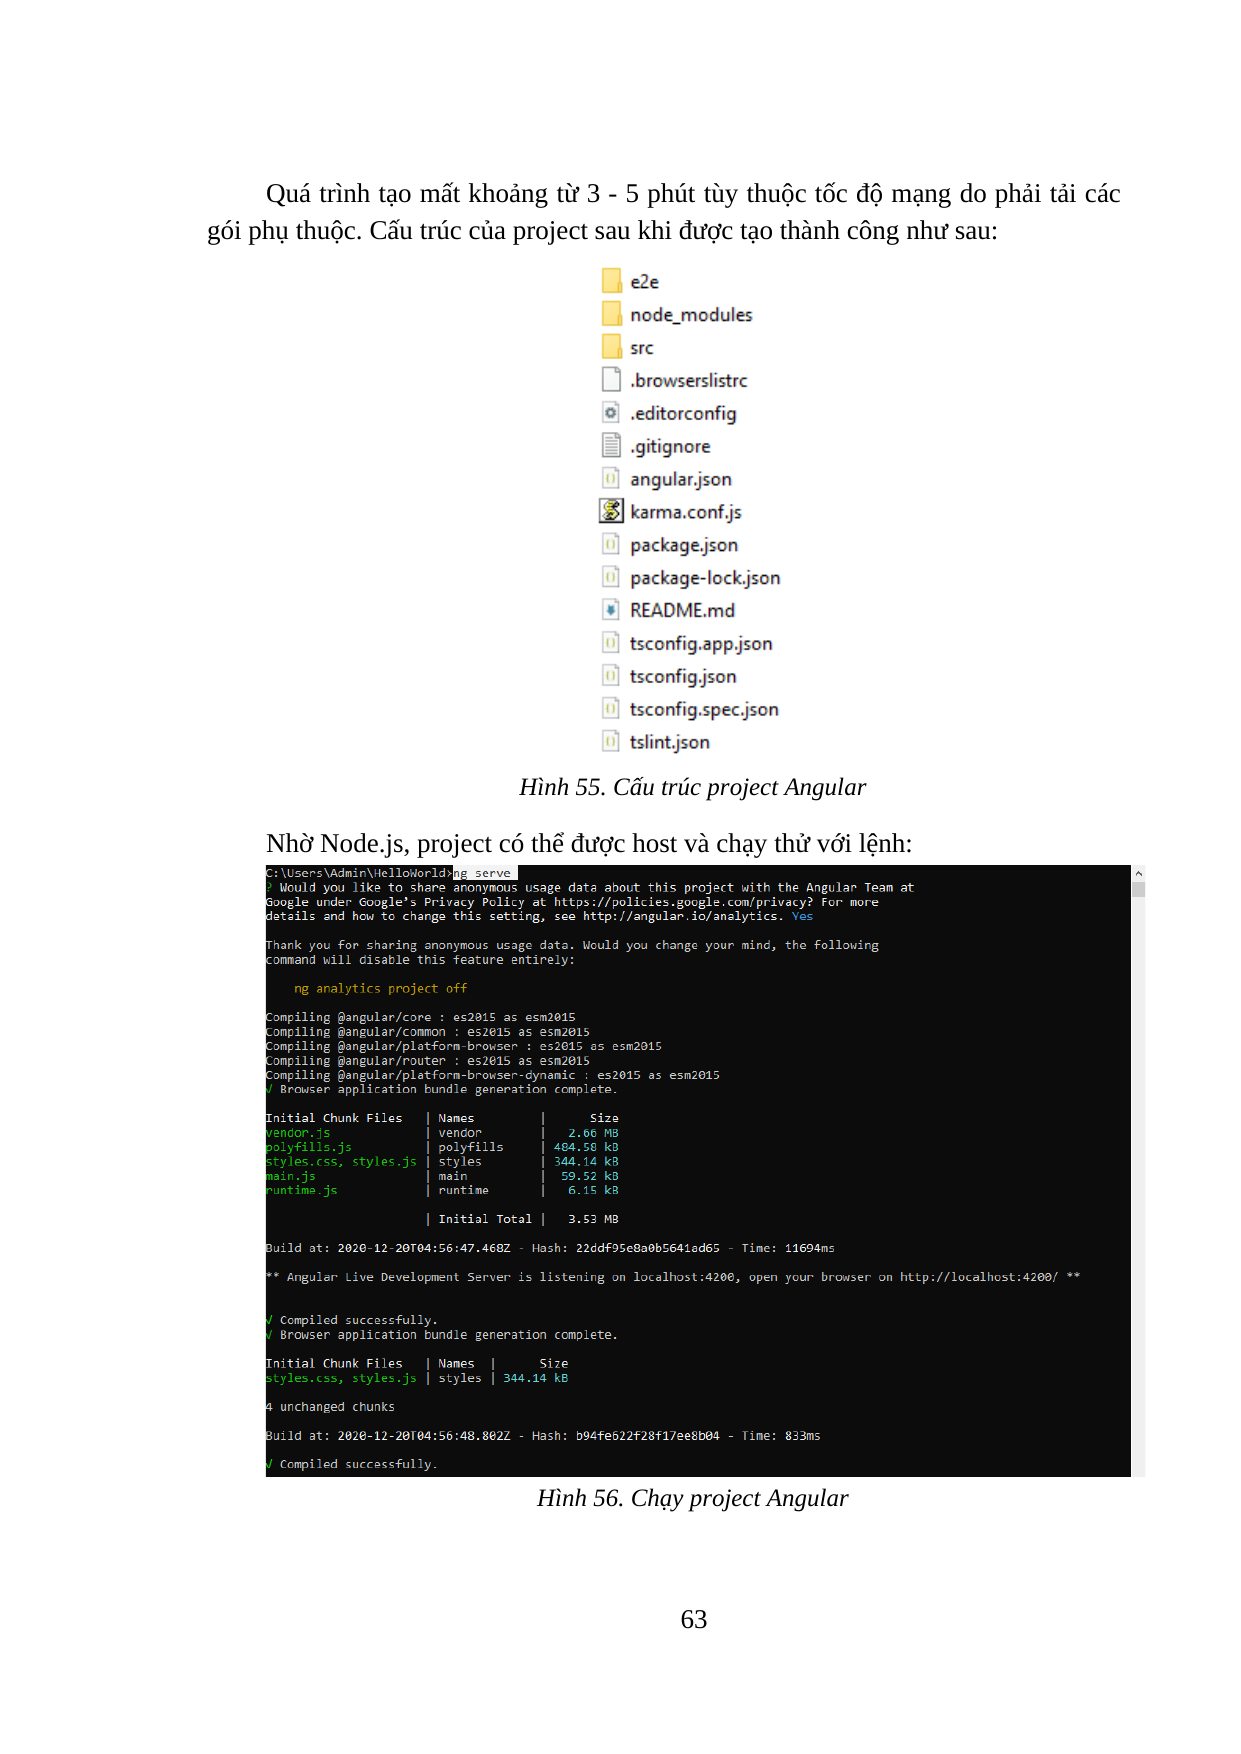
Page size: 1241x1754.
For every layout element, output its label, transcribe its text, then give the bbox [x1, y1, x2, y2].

text Quá trình tạo mất khoảng từ 3 - 5 phút tùy thuộc tốc độ mạng do phải tải các gói phụ thuộc. Cấu trúc của project sau khi được tạo thành công như sau: [207, 177, 1122, 246]
picture [571, 251, 817, 766]
picture [265, 864, 1146, 1477]
text Hình 56. Chạy project Angular [207, 1483, 1122, 1512]
text Nhờ Node.js, project có thể được host và chạy thử với lệnh: [207, 827, 1122, 858]
text Hình 55. Cấu trúc project Angular [207, 772, 1122, 801]
